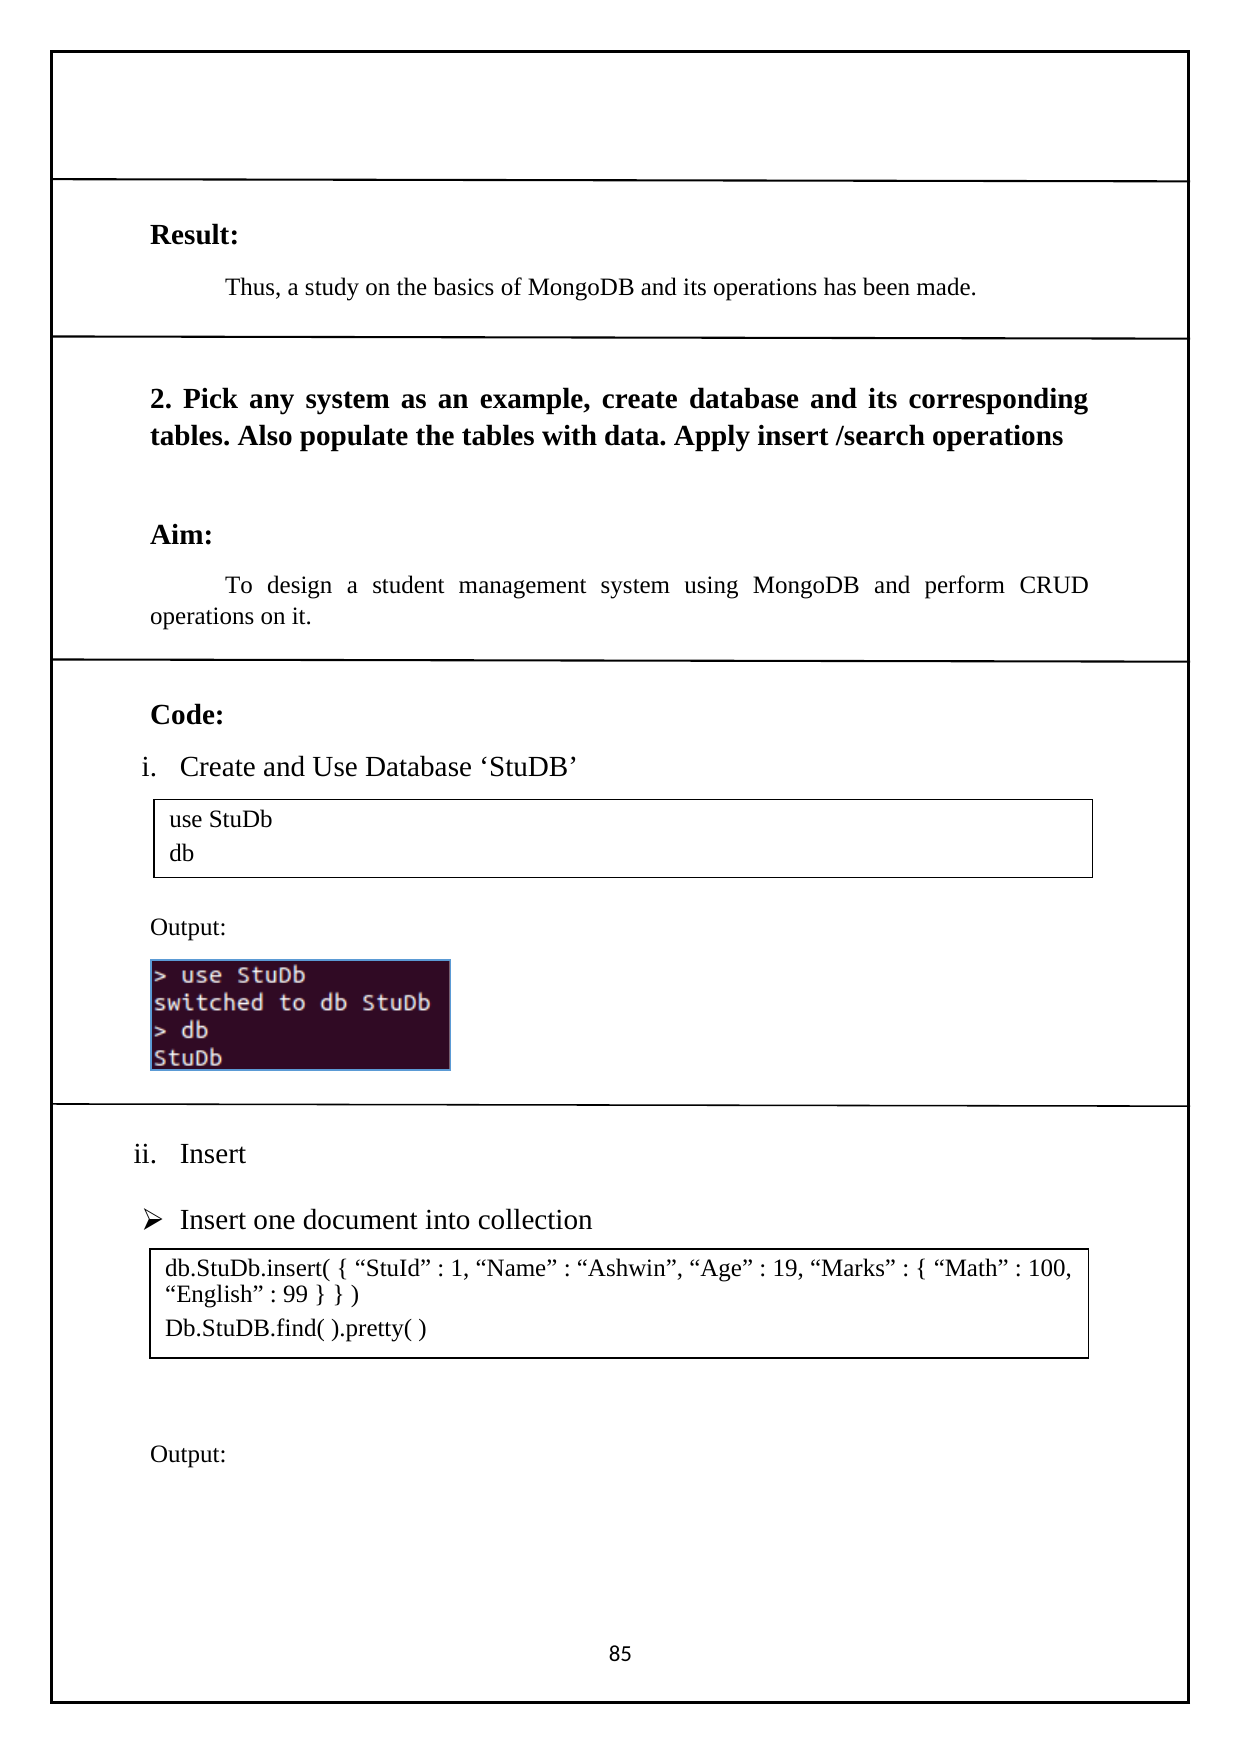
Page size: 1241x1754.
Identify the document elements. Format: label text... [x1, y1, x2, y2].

text Output: [150, 1439, 1090, 1467]
text Thus, a study on the basics of MongoDB and its operations has been made. [150, 272, 1090, 301]
text Code: [150, 697, 1090, 730]
text To design a student management system using MongoDB and perform CRUD operations on it. [150, 570, 1090, 630]
text Result: [150, 217, 1090, 251]
list Insert one document into collection [142, 1186, 1090, 1246]
text 2. Pick any system as an example, create database and its corresponding tables. Also populate the tables with data. Apply insert /search operations [150, 382, 1090, 451]
list Create and Use Database ‘StuDB’ [157, 749, 1090, 783]
picture [152, 961, 450, 1069]
text Output: [150, 912, 1090, 940]
text Aim: [150, 517, 1090, 551]
list Insert [157, 1136, 1090, 1170]
